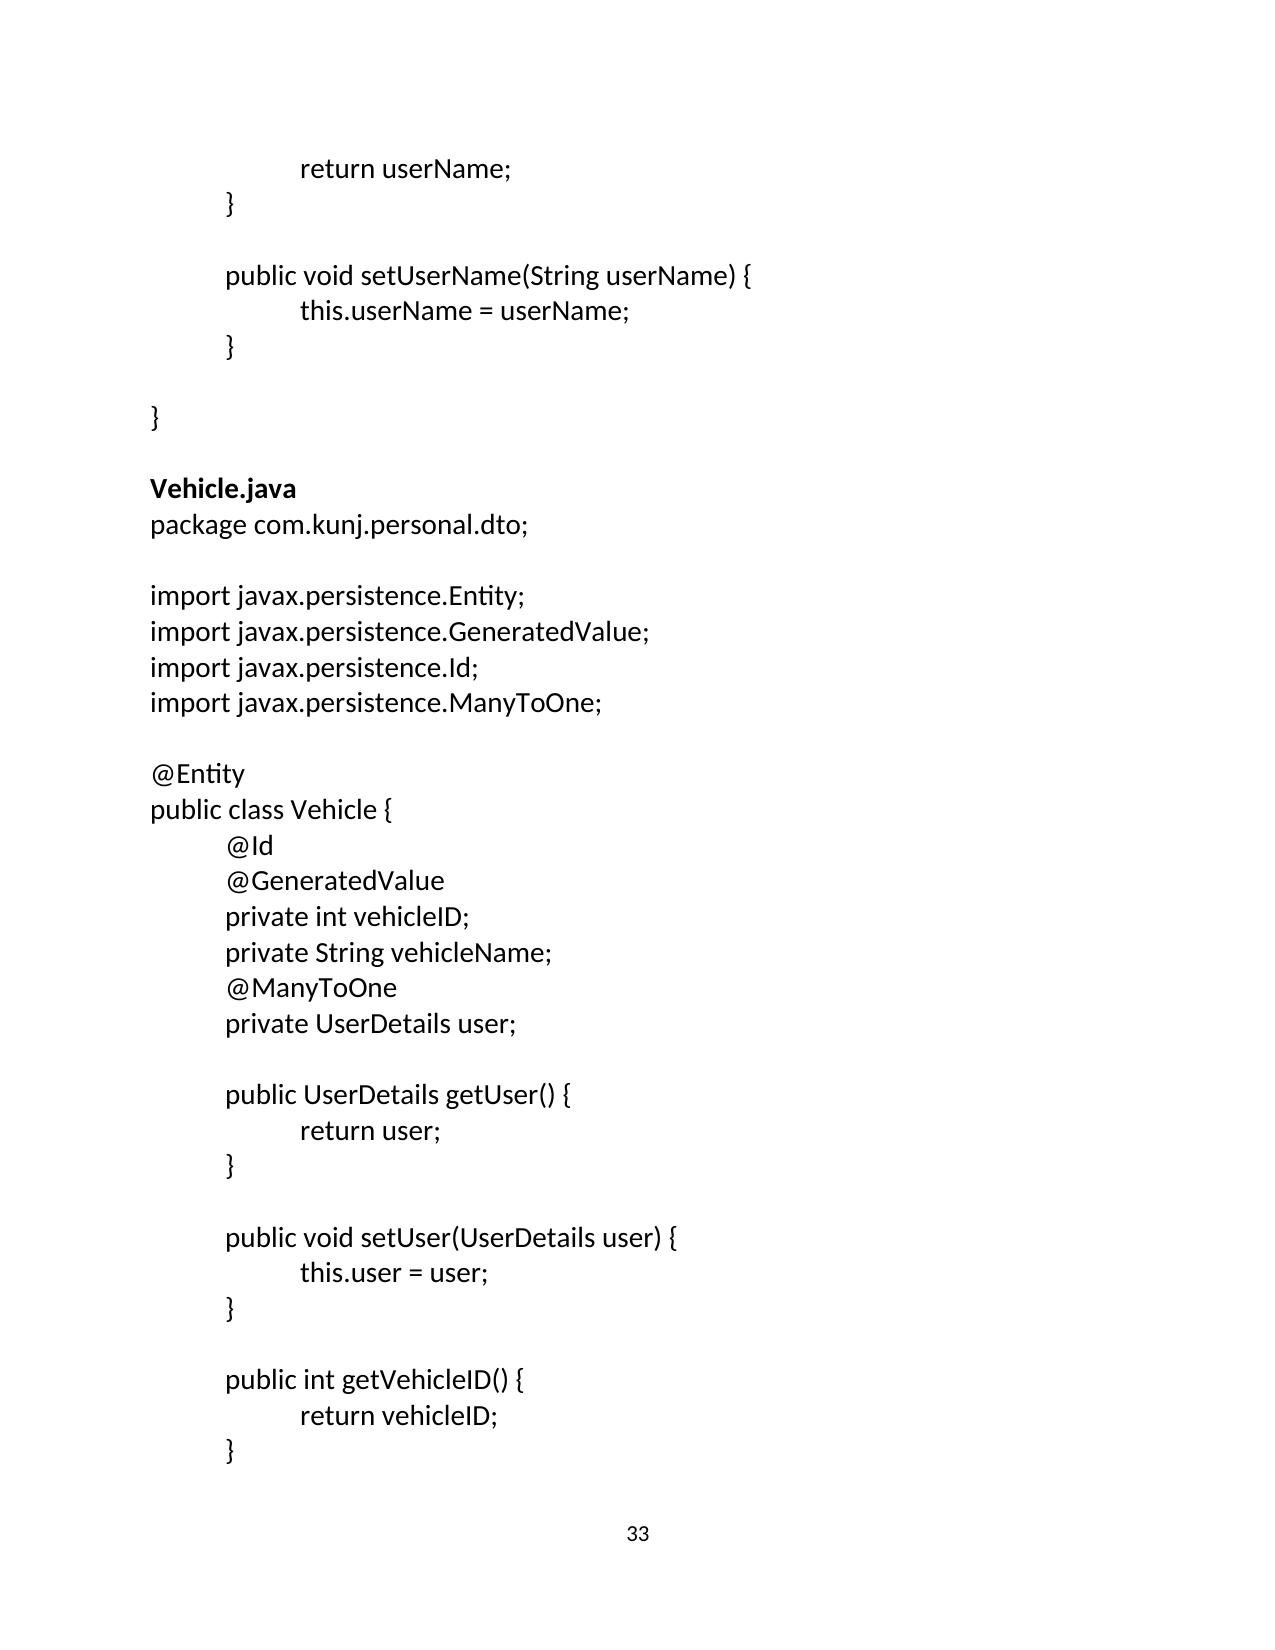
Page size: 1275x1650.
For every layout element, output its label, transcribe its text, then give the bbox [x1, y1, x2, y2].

text this.userName = userName; [150, 292, 1125, 328]
text private String vehicleName; [150, 934, 1125, 969]
text import javax.persistence.Entity; [150, 577, 1125, 613]
text Vehicle.java [150, 471, 1125, 506]
text import javax.persistence.ManyToOne; [150, 684, 1125, 720]
text @GeneratedValue [150, 862, 1125, 898]
text this.user = user; [150, 1254, 1125, 1290]
text private int vehicleID; [150, 898, 1125, 934]
text return user; [150, 1112, 1125, 1147]
text public void setUserName(String userName) { [150, 257, 1125, 292]
text } [150, 1290, 1125, 1326]
text import javax.persistence.Id; [150, 649, 1125, 684]
text } [150, 328, 1125, 364]
text @ManyToOne [150, 969, 1125, 1005]
text private UserDetails user; [150, 1005, 1125, 1041]
text @Id [150, 827, 1125, 862]
text public UserDetails getUser() { [150, 1076, 1125, 1112]
text package com.kunj.personal.dto; [150, 506, 1125, 542]
text } [150, 399, 1125, 435]
text } [150, 186, 1125, 221]
text public class Vehicle { [150, 791, 1125, 827]
text @Entity [150, 756, 1125, 791]
text } [150, 1147, 1125, 1183]
text import javax.persistence.GeneratedValue; [150, 613, 1125, 649]
text public void setUser(UserDetails user) { [150, 1219, 1125, 1254]
text public int getVehicleID() { [150, 1361, 1125, 1397]
text return userName; [150, 150, 1125, 186]
text return vehicleID; [150, 1397, 1125, 1432]
text } [150, 1432, 1125, 1468]
